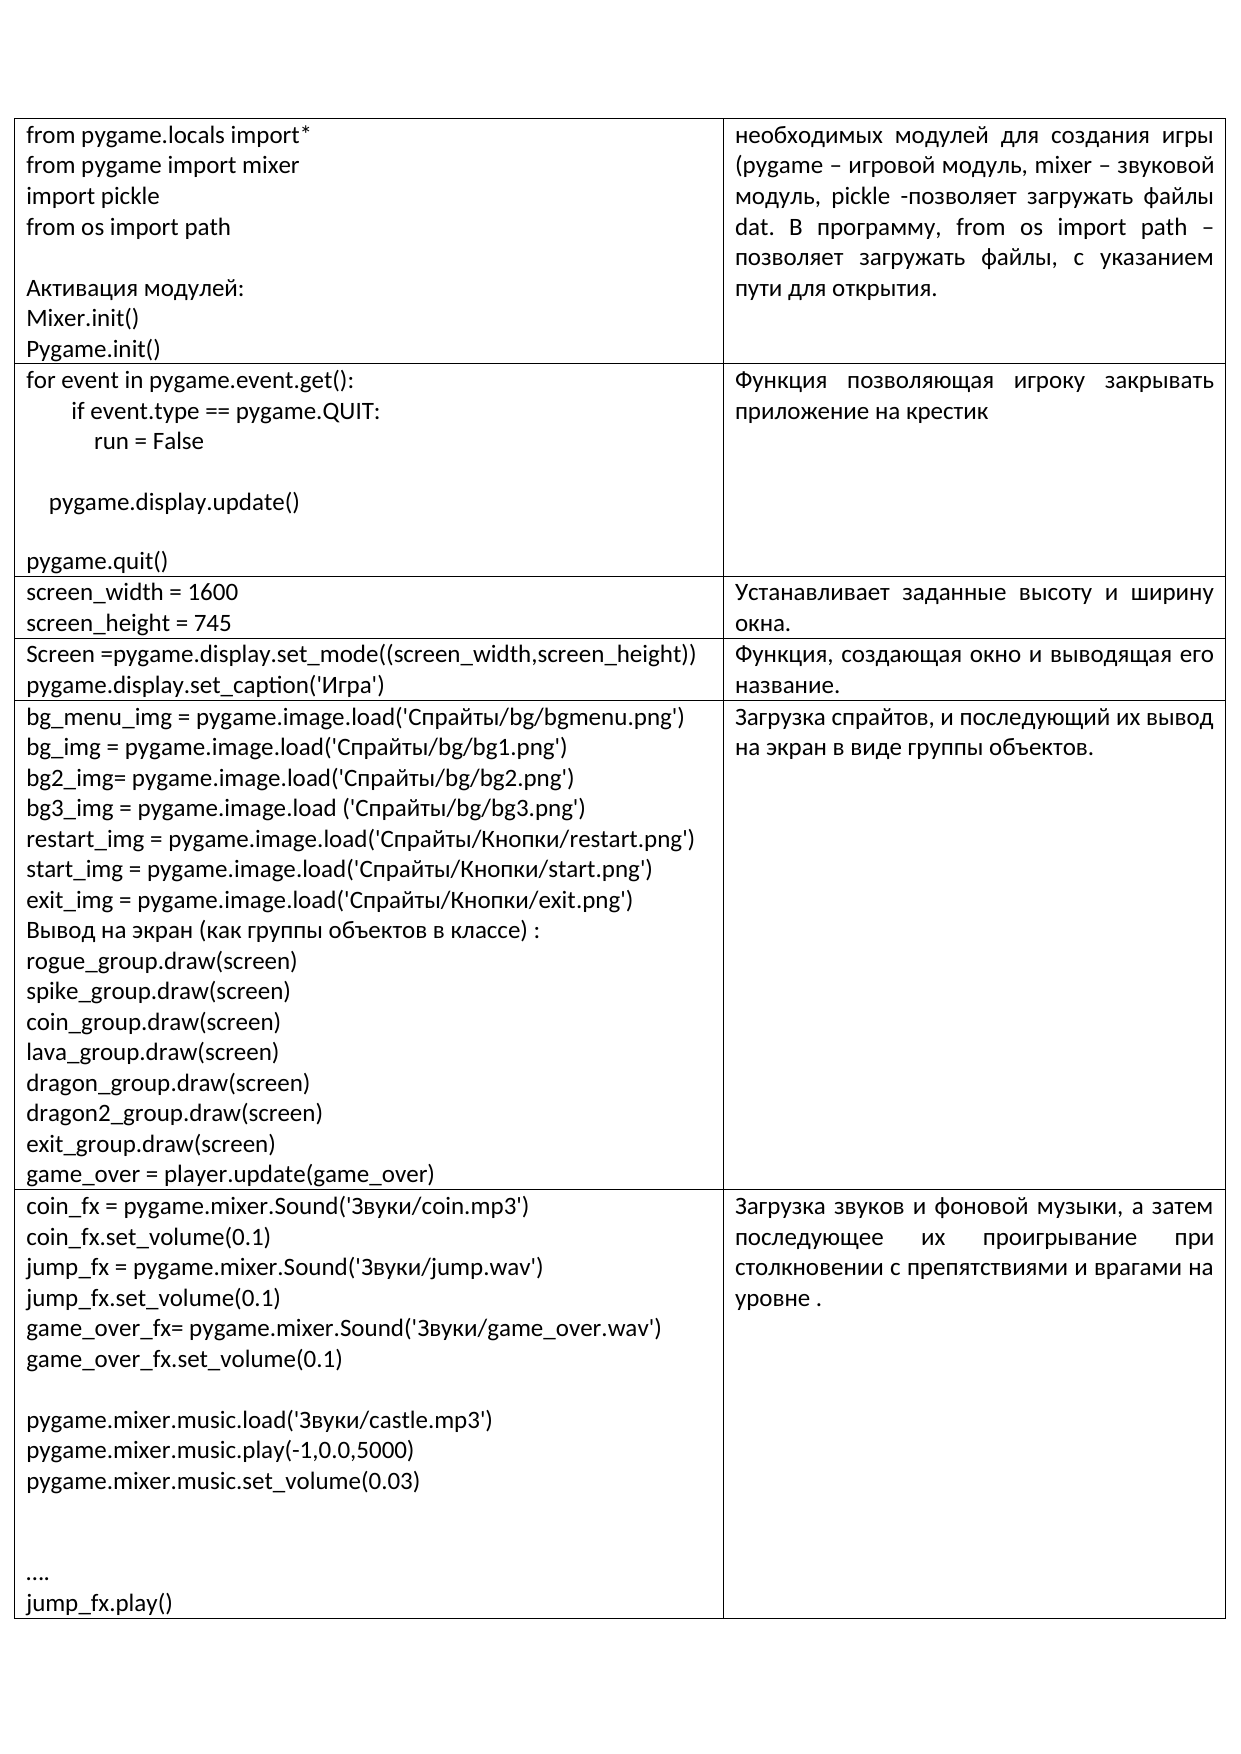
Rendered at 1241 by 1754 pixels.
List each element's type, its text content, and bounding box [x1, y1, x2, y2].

table_cell screen_width = 1600 screen_height = 745 [15, 577, 723, 638]
table_cell Screen =pygame.display.set_mode((screen_width,screen_height)) pygame.display.set_caption('Игра') [15, 639, 723, 700]
table_cell Устанавливает заданные высоту и ширину окна. [724, 577, 1225, 638]
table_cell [15, 119, 723, 363]
table_cell Функция, создающая окно и выводящая его название. [724, 639, 1225, 700]
table_cell for event in pygame.event.get(): if event.type == pygame.QUIT: run = False pygame.display.update() pygame.quit() [15, 364, 723, 576]
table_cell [724, 119, 1225, 363]
table_cell Загрузка спрайтов, и последующий их вывод на экран в виде группы объектов. [724, 701, 1225, 1189]
table_cell bg_menu_img = pygame.image.load('Спрайты/bg/bgmenu.png') bg_img = pygame.image.load('Спрайты/bg/bg1.png') bg2_img= pygame.image.load('Спрайты/bg/bg2.png') bg3_img = pygame.image.load ('Спрайты/bg/bg3.png') restart_img = pygame.image.load('Спрайты/Кнопки/restart.png') start_img = pygame.image.load('Спрайты/Кнопки/start.png') exit_img = pygame.image.load('Спрайты/Кнопки/exit.png') Вывод на экран (как группы объектов в классе) : rogue_group.draw(screen) spike_group.draw(screen) coin_group.draw(screen) lava_group.draw(screen) dragon_group.draw(screen) dragon2_group.draw(screen) exit_group.draw(screen) game_over = player.update(game_over) [15, 701, 723, 1189]
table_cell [15, 1190, 723, 1617]
table_cell Функция позволяющая игроку закрывать приложение на крестик [724, 364, 1225, 576]
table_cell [724, 1190, 1225, 1617]
